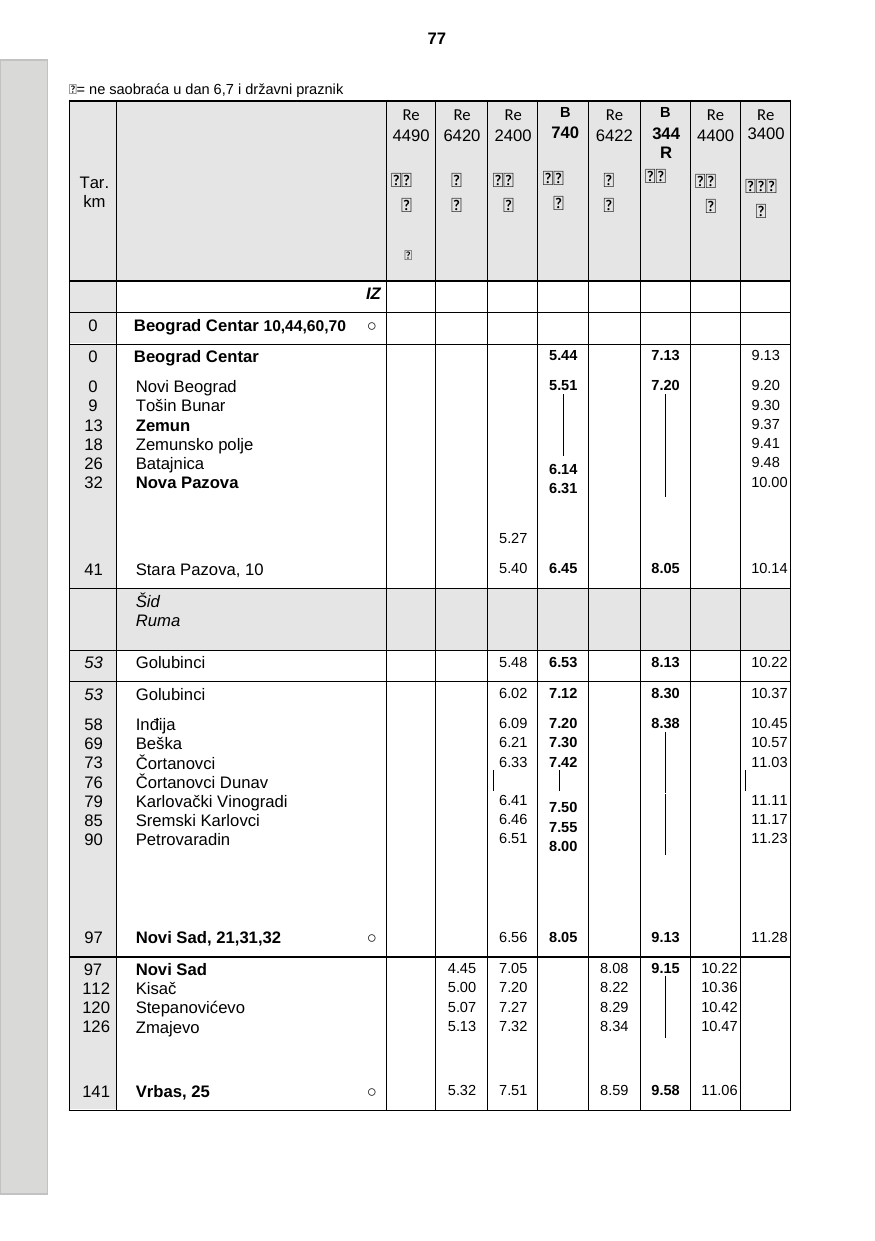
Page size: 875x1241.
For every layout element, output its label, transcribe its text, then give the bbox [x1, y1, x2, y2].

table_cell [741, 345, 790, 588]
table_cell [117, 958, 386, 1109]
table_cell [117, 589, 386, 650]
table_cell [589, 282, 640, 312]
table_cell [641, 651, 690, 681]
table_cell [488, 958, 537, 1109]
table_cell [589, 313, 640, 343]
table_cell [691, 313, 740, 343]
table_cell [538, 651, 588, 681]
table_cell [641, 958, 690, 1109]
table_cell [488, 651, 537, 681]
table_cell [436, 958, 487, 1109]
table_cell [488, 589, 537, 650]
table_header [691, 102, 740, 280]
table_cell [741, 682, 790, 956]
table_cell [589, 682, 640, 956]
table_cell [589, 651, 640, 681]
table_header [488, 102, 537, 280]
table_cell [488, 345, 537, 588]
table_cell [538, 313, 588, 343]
text = ne saobraća u dan 6,7 i državni praznik [69, 80, 836, 98]
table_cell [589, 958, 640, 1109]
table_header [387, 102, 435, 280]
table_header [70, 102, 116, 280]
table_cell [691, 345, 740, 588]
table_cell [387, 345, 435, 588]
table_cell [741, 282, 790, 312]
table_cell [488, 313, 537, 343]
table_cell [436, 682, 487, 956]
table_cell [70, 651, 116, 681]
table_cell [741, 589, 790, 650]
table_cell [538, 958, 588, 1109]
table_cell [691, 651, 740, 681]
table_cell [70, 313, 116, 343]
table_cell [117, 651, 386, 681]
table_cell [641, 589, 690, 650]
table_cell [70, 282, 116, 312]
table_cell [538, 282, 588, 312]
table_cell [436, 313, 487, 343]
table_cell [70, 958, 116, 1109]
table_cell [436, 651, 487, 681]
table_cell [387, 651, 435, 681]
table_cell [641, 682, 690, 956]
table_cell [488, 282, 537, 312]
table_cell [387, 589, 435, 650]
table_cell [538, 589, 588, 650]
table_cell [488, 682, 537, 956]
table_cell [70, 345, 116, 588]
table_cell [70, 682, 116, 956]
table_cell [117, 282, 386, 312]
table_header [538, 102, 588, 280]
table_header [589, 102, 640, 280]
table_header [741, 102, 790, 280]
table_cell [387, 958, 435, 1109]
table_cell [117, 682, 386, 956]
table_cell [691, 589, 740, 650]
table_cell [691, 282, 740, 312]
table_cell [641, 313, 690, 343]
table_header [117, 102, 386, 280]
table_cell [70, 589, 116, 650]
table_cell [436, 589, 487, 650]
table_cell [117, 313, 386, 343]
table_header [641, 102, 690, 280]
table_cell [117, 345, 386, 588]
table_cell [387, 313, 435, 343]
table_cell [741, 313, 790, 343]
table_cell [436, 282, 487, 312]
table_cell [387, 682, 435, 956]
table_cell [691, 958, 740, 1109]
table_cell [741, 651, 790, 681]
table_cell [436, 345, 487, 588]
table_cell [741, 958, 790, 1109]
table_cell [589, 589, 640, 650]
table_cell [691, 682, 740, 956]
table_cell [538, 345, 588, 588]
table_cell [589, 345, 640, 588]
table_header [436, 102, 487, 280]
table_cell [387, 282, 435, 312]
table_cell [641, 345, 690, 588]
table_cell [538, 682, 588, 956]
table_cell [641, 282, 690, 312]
